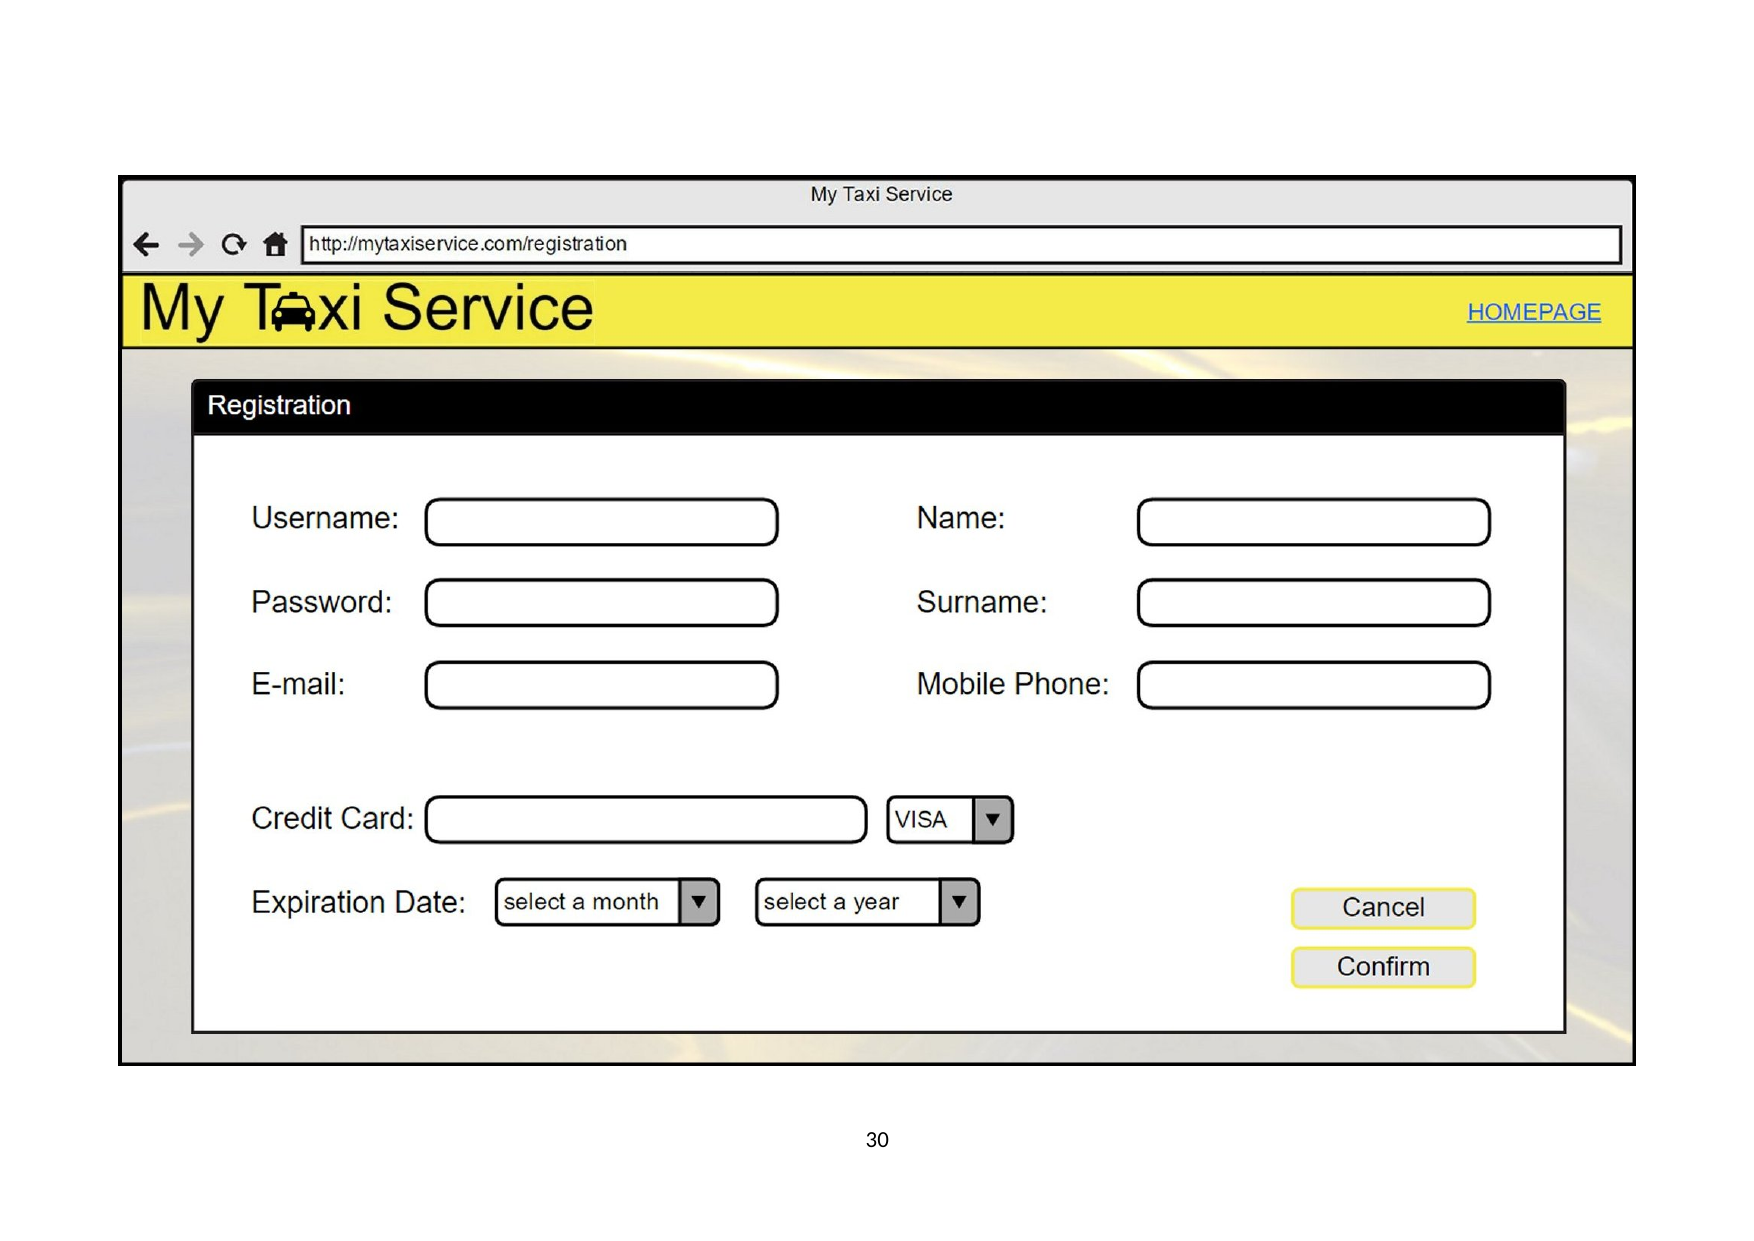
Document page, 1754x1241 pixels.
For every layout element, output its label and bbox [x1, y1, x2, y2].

picture [118, 175, 1636, 1066]
